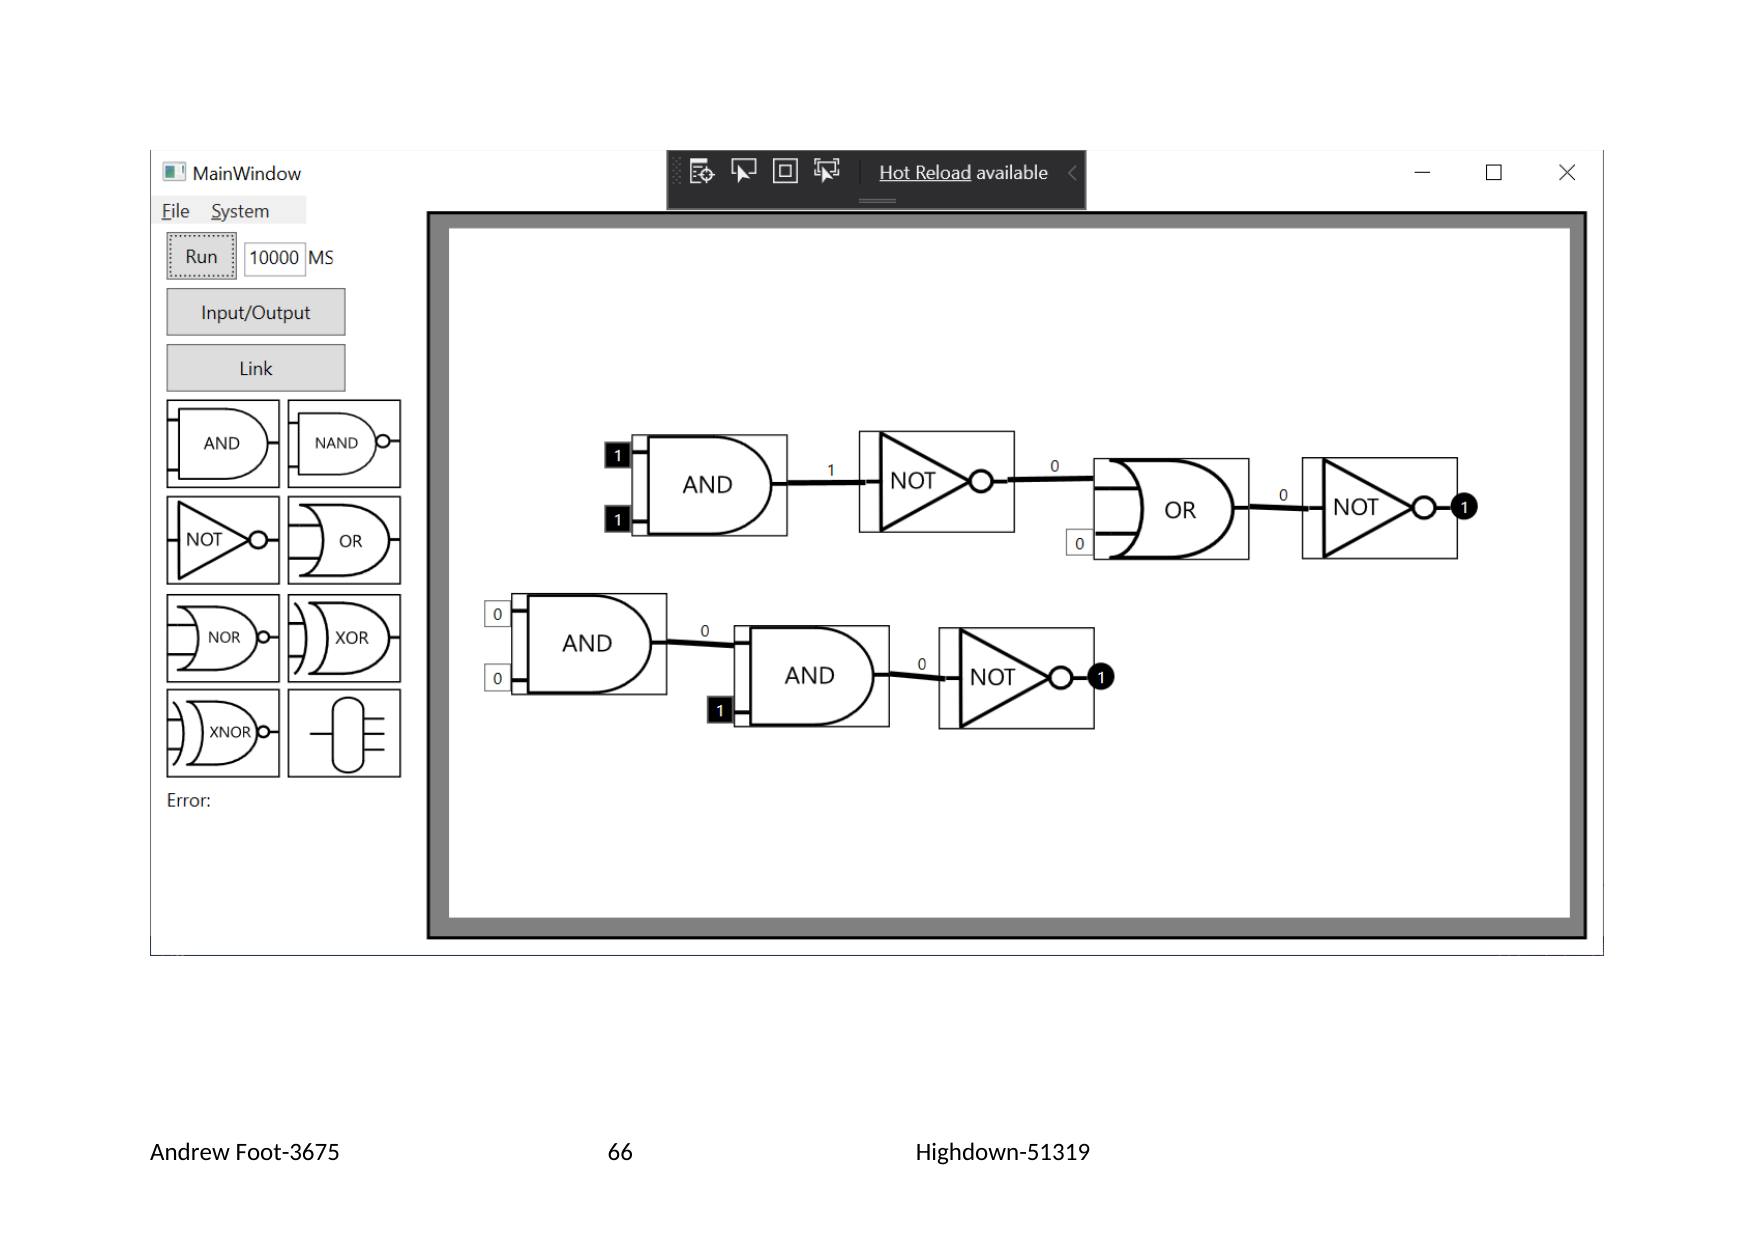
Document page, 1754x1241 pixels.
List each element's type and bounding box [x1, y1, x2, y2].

picture [150, 150, 1604, 956]
